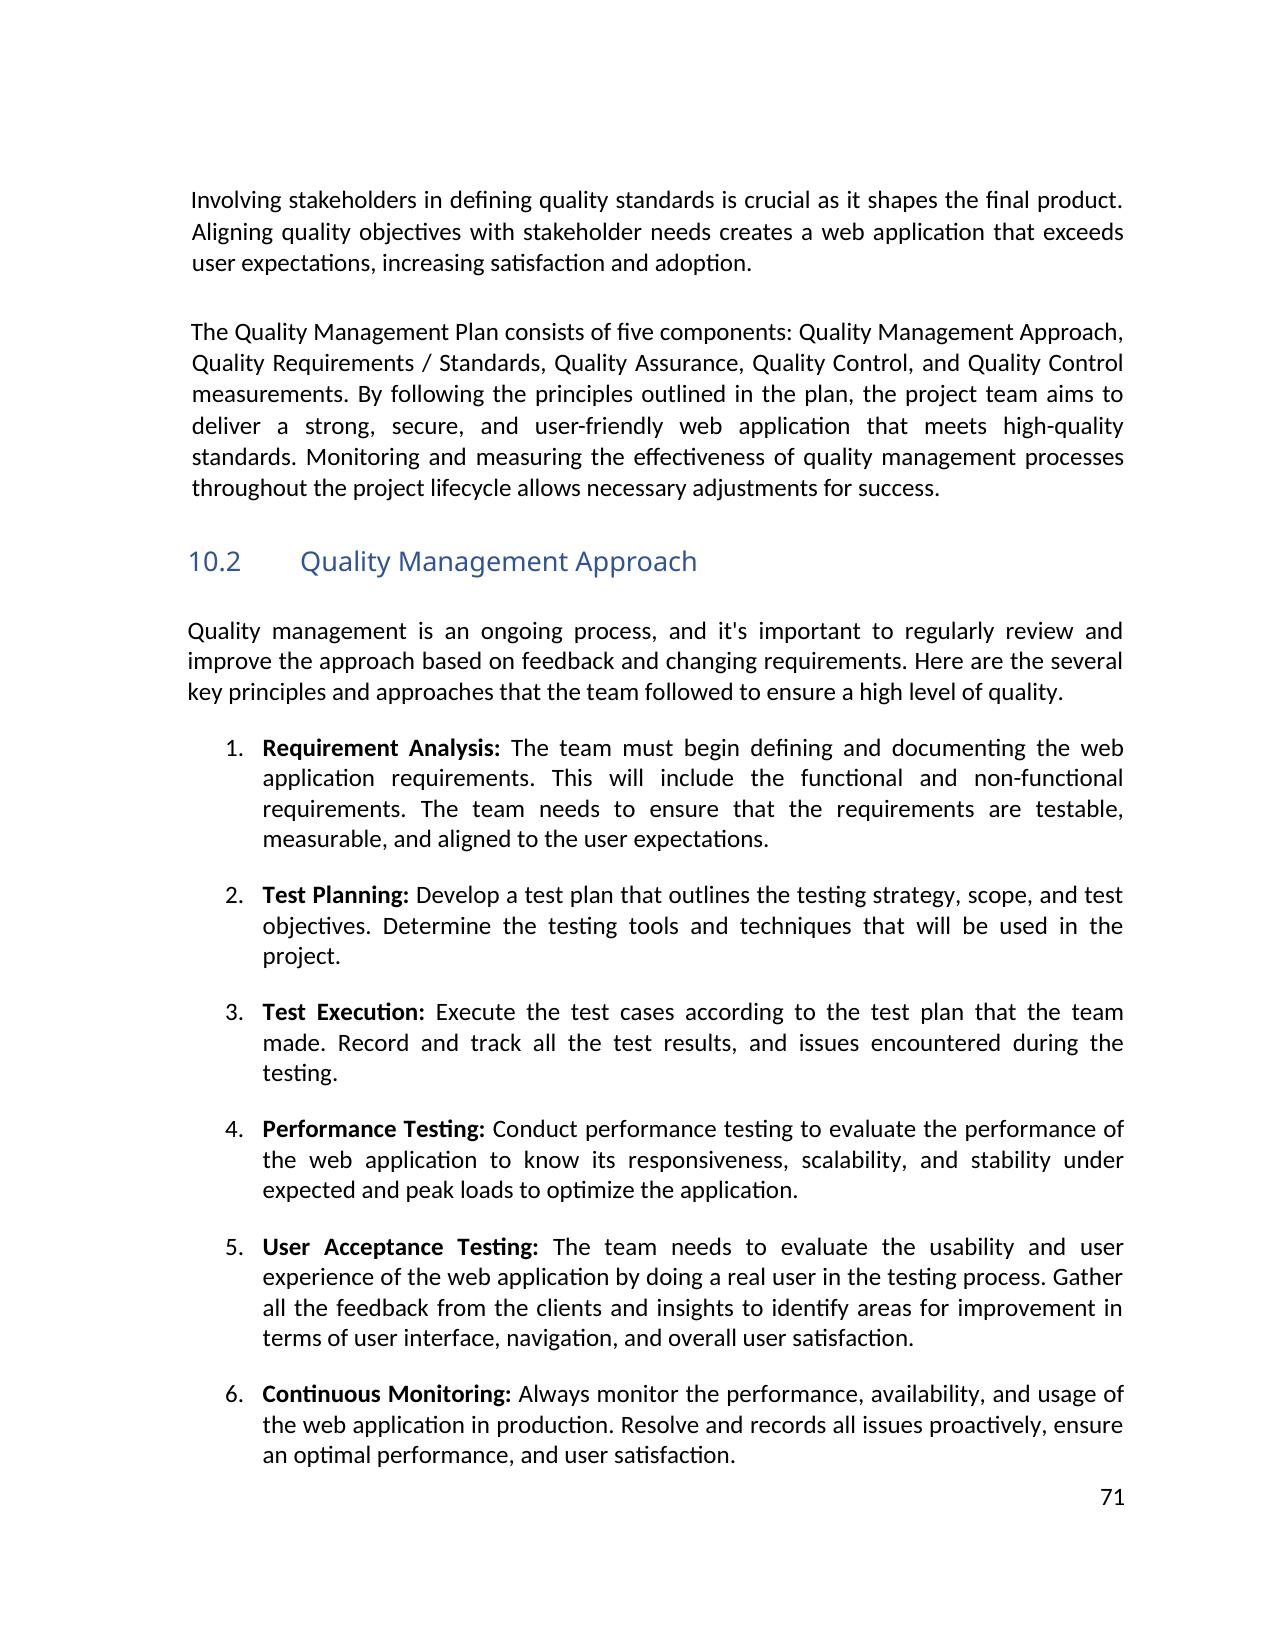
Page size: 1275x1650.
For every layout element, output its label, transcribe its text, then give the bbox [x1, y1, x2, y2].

subtitle Quality Management Approach [187, 542, 1125, 579]
list Test Planning: Develop a test plan that outlines the testing strategy, scope, and test objectives. Determine the testing tools and techniques that will be used in the project. [225, 879, 1125, 971]
text Involving stakeholders in defining quality standards is crucial as it shapes the final product. Aligning quality objectives with stakeholder needs creates a web application that exceeds user expectations, increasing satisfaction and adoption. [191, 184, 1125, 278]
text Quality management is an ongoing process, and it's important to regularly review and improve the approach based on feedback and changing requirements. Here are the several key principles and approaches that the team followed to ensure a high level of quality. [187, 615, 1125, 706]
list User Acceptance Testing: The team needs to evaluate the usability and user experience of the web application by doing a real user in the testing process. Gather all the feedback from the clients and insights to identify areas for improvement in terms of user interface, navigation, and overall user satisfaction. [225, 1231, 1125, 1353]
list Requirement Analysis: The team must begin defining and documenting the web application requirements. This will include the functional and non-functional requirements. The team needs to ensure that the requirements are testable, measurable, and aligned to the user expectations. [225, 732, 1125, 854]
list Continuous Monitoring: Always monitor the performance, availability, and usage of the web application in production. Resolve and records all issues proactively, ensure an optimal performance, and user satisfaction. [225, 1378, 1125, 1470]
list Test Execution: Execute the test cases according to the test plan that the team made. Record and track all the test results, and issues encountered during the testing. [225, 997, 1125, 1088]
list Performance Testing: Conduct performance testing to evaluate the performance of the web application to know its responsiveness, scalability, and stability under expected and peak loads to optimize the application. [225, 1114, 1125, 1205]
text The Quality Management Plan consists of five components: Quality Management Approach, Quality Requirements / Standards, Quality Assurance, Quality Control, and Quality Control measurements. By following the principles outlined in the plan, the project team aims to deliver a strong, secure, and user-friendly web application that meets high-quality standards. Monitoring and measuring the effectiveness of quality management processes throughout the project lifecycle allows necessary adjustments for success. [191, 316, 1125, 503]
